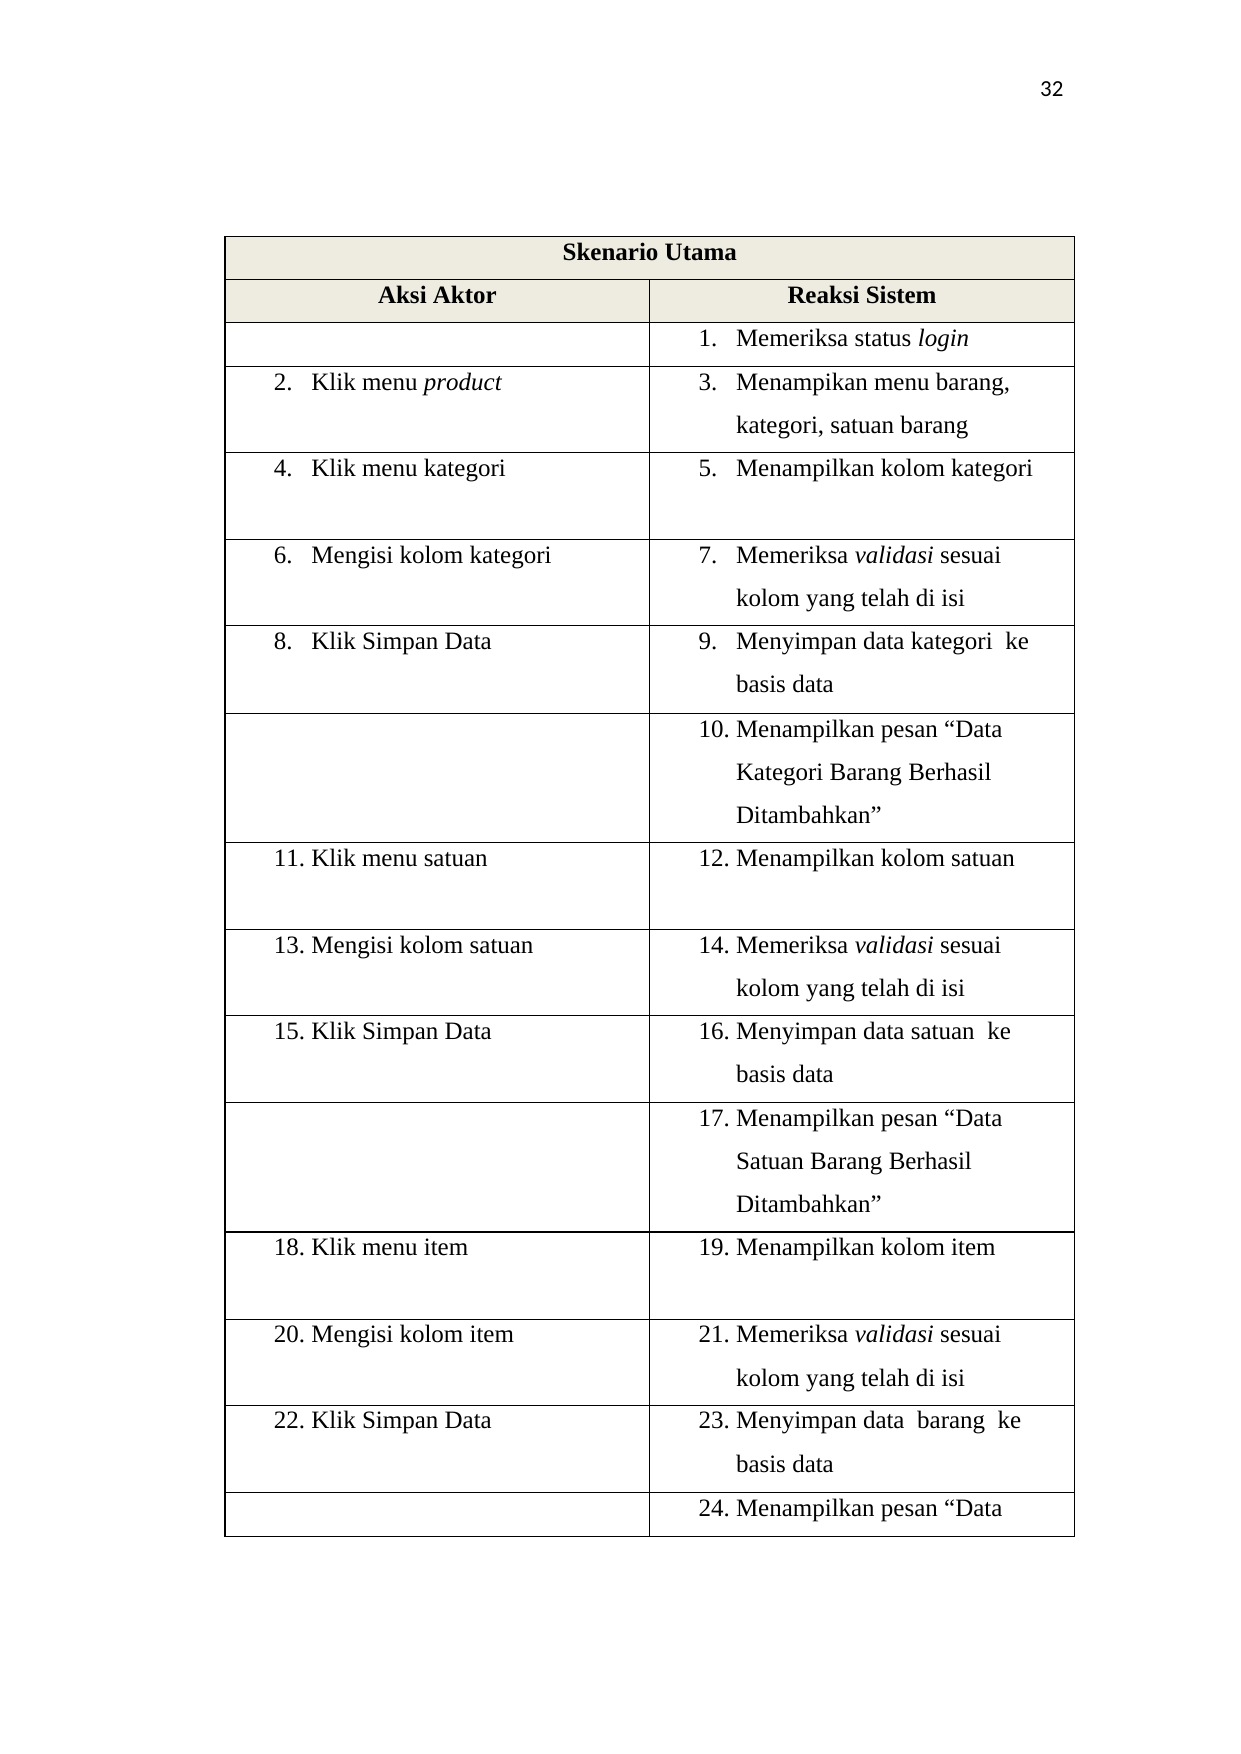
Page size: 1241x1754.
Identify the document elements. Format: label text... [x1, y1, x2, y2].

table_cell Menampilkan pesan “Data Kategori Barang Berhasil Ditambahkan” [650, 714, 1074, 842]
table_cell Klik menu satuan [226, 843, 649, 929]
table_cell Aksi Aktor [226, 280, 649, 322]
table_cell [226, 1493, 649, 1536]
table_cell [226, 1103, 649, 1231]
table_cell Klik Simpan Data [226, 626, 649, 713]
table_cell Klik Simpan Data [226, 1406, 649, 1492]
table_cell Mengisi kolom item [226, 1320, 649, 1404]
table_cell Menampilkan kolom kategori [650, 453, 1074, 539]
table_cell Klik menu item [226, 1233, 649, 1318]
table_cell Menampikan menu barang, kategori, satuan barang [650, 367, 1074, 452]
table_cell Klik Simpan Data [226, 1016, 649, 1102]
table_cell [226, 714, 649, 842]
table_cell Menampilkan kolom item [650, 1233, 1074, 1318]
table_cell [226, 323, 649, 366]
table_cell Memeriksa validasi sesuai kolom yang telah di isi [650, 930, 1074, 1015]
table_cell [650, 1493, 1074, 1536]
table_cell Mengisi kolom kategori [226, 540, 649, 625]
table_cell Klik menu product [226, 367, 649, 452]
table_cell Memeriksa status login [650, 323, 1074, 366]
table_cell Menyimpan data barang ke basis data [650, 1406, 1074, 1492]
table_cell Memeriksa validasi sesuai kolom yang telah di isi [650, 540, 1074, 625]
table_cell Mengisi kolom satuan [226, 930, 649, 1015]
table_cell Skenario Utama [226, 237, 1074, 279]
table_cell Memeriksa validasi sesuai kolom yang telah di isi [650, 1320, 1074, 1404]
table_cell Menampilkan kolom satuan [650, 843, 1074, 929]
table_cell Menyimpan data kategori ke basis data [650, 626, 1074, 713]
table_cell Reaksi Sistem [650, 280, 1074, 322]
table_cell Menampilkan pesan “Data Satuan Barang Berhasil Ditambahkan” [650, 1103, 1074, 1231]
table_cell Menyimpan data satuan ke basis data [650, 1016, 1074, 1102]
table_cell Klik menu kategori [226, 453, 649, 539]
